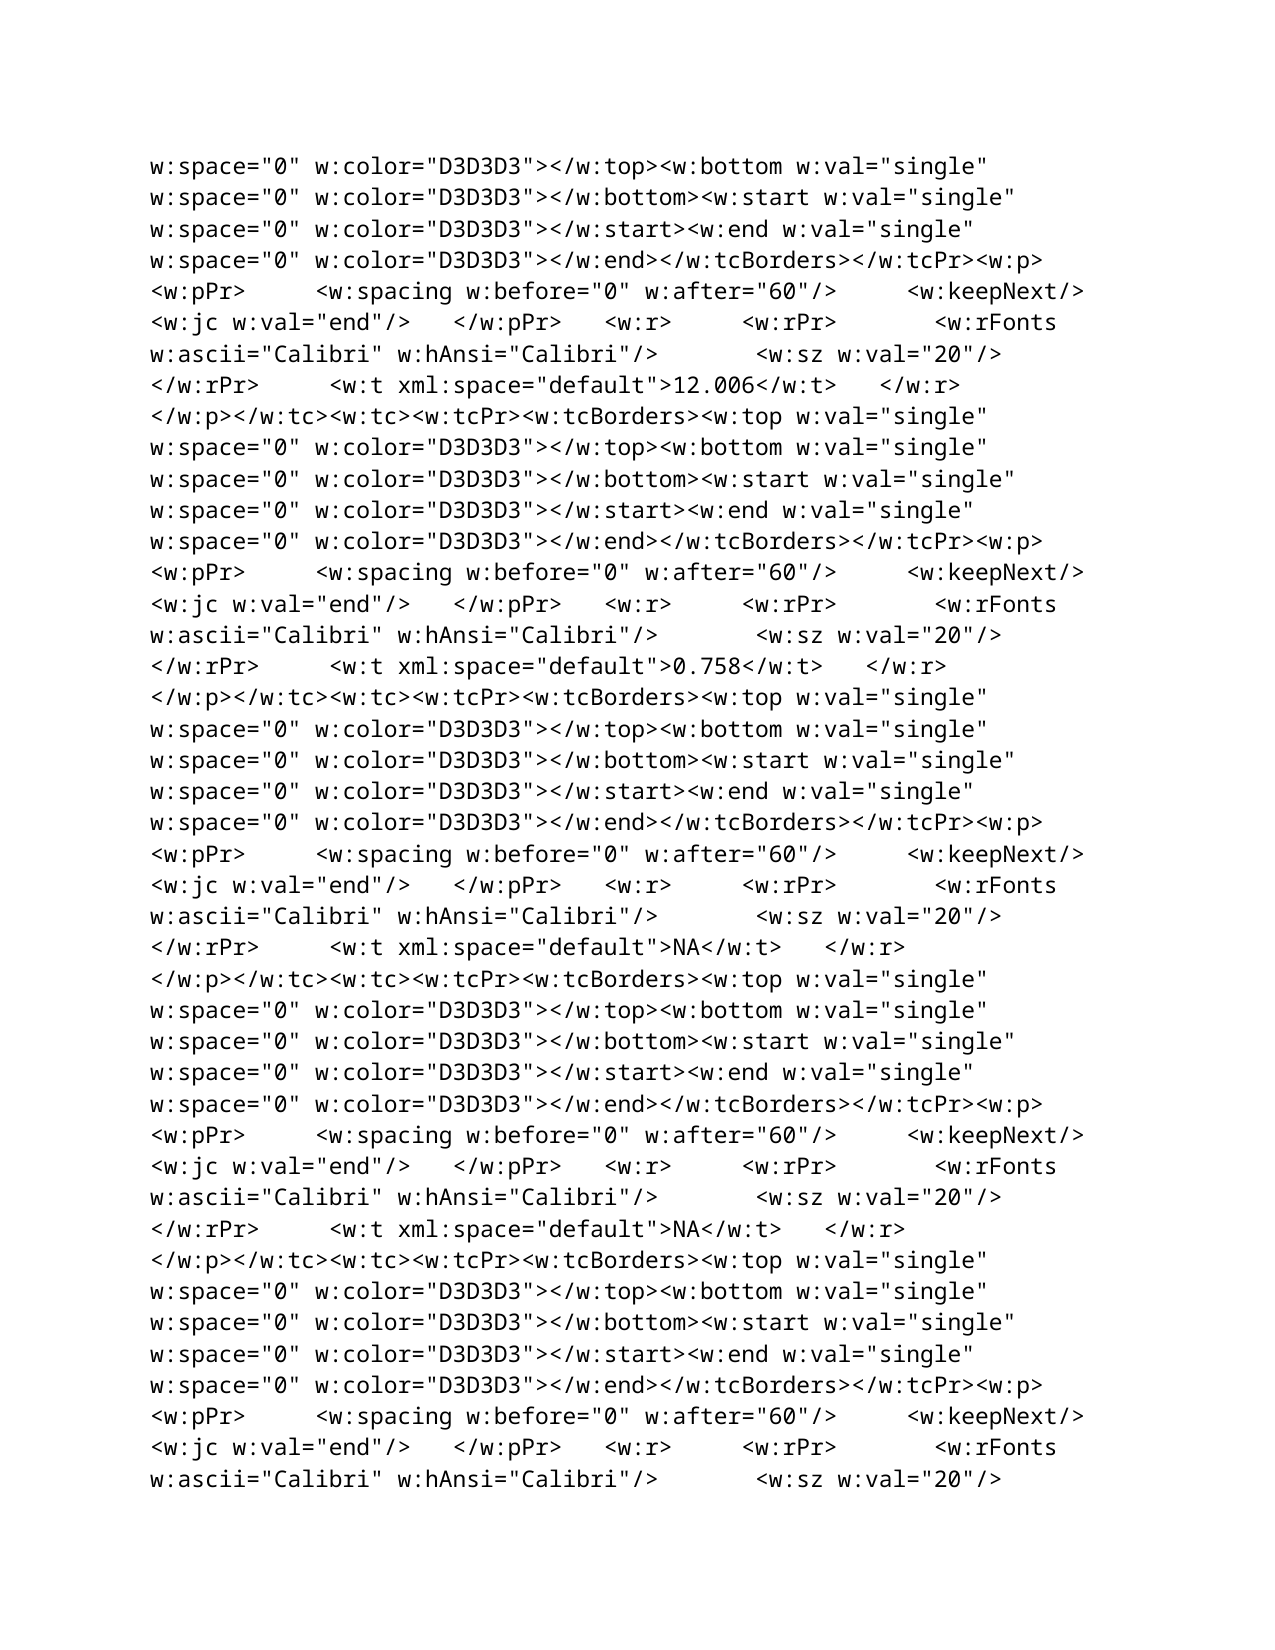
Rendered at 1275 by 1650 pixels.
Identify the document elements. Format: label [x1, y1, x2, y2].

text [150, 150, 1125, 1494]
